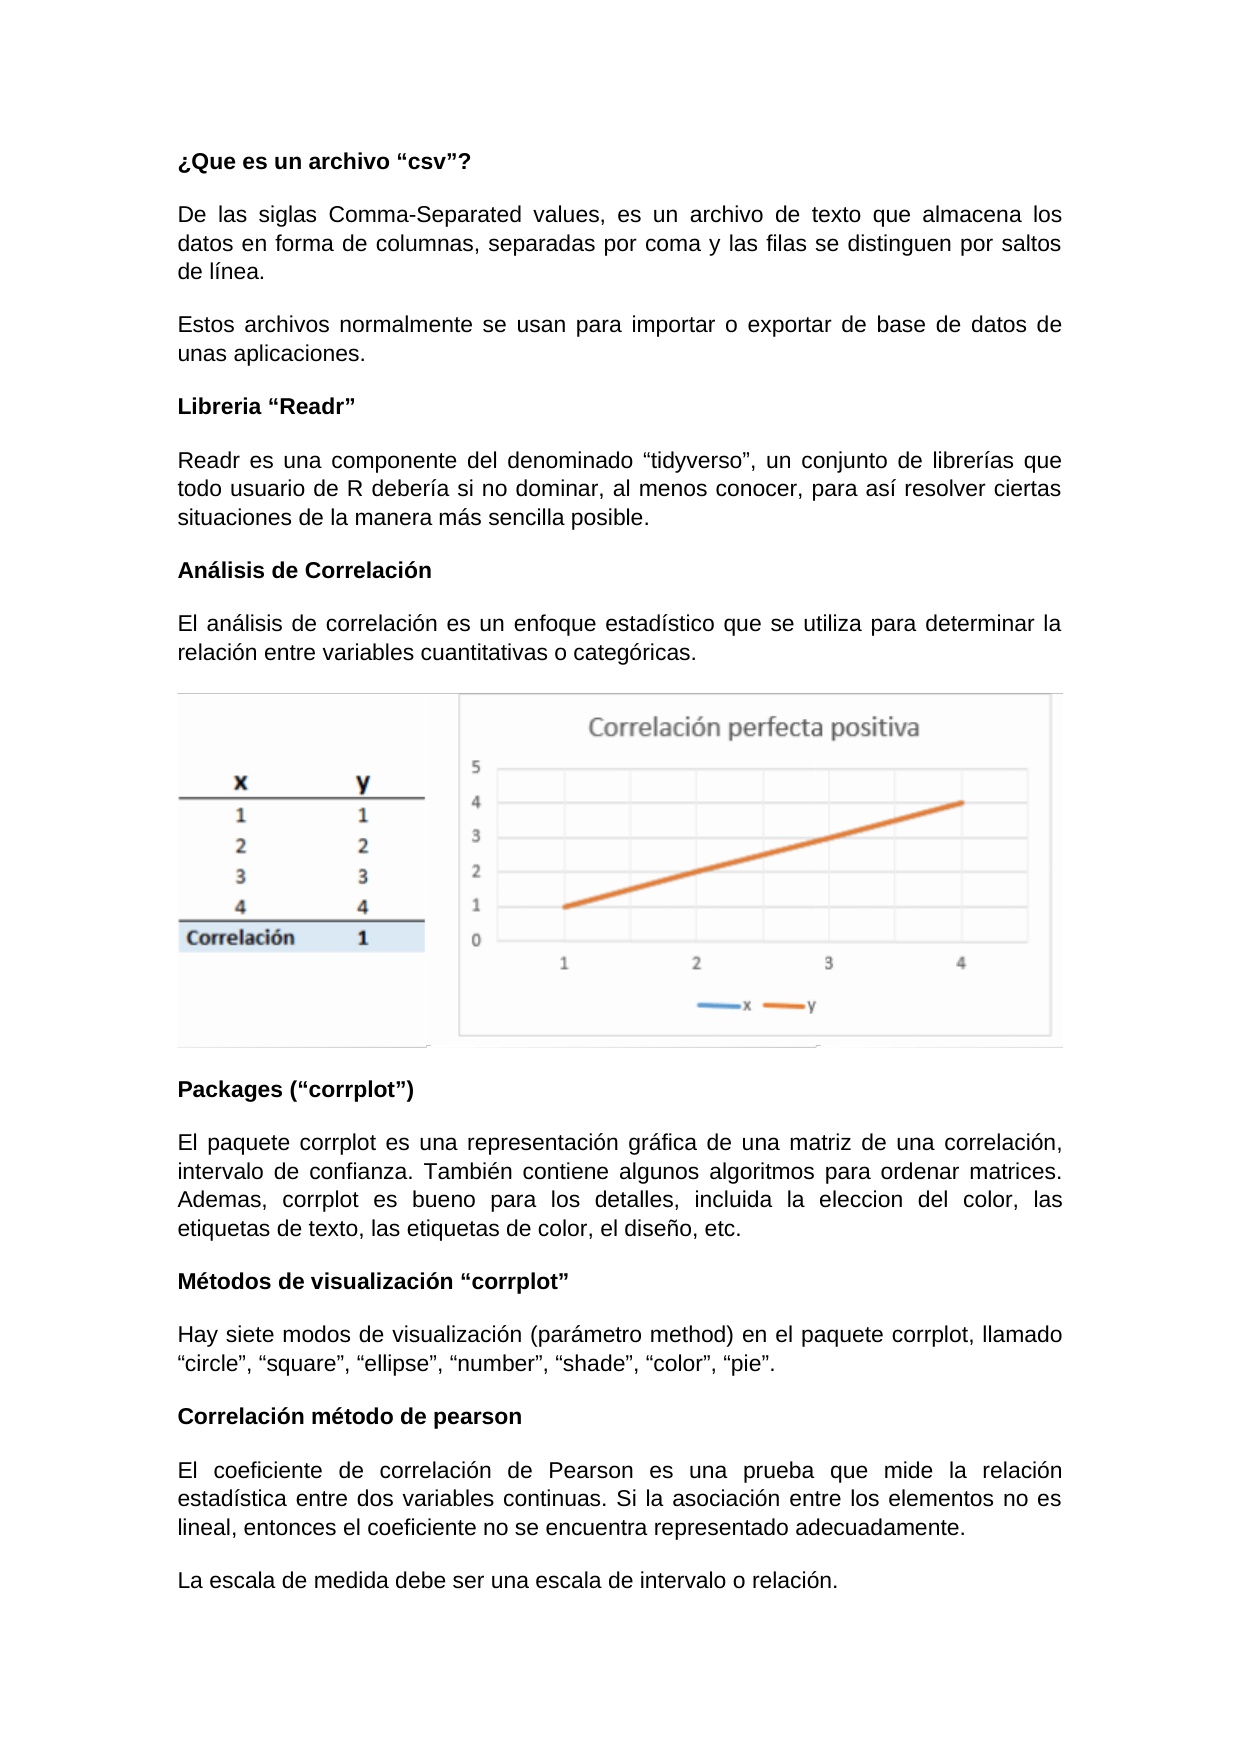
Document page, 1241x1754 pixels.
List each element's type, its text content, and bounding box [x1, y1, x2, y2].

text De las siglas Comma-Separated values, es un archivo de texto que almacena los datos en forma de columnas, separadas por coma y las filas se distinguen por saltos de línea. [177, 201, 1063, 284]
text Libreria “Readr” [177, 393, 1063, 419]
text Correlación método de pearson [177, 1403, 1063, 1429]
text Readr es una componente del denominado “tidyverso”, un conjunto de librerías que todo usuario de R debería si no dominar, al menos conocer, para así resolver ciertas situaciones de la manera más sencilla posible. [177, 447, 1063, 530]
text El paquete corrplot es una representación gráfica de una matriz de una correlación, intervalo de confianza. También contiene algunos algoritmos para ordenar matrices. Ademas, corrplot es bueno para los detalles, incluida la eleccion del color, las etiquetas de texto, las etiquetas de color, el diseño, etc. [177, 1129, 1063, 1241]
picture [177, 692, 1063, 1049]
text Hay siete modos de visualización (parámetro method) en el paquete corrplot, llamado “circle”, “square”, “ellipse”, “number”, “shade”, “color”, “pie”. [177, 1321, 1063, 1376]
text Packages (“corrplot”) [177, 1076, 1063, 1102]
text Estos archivos normalmente se usan para importar o exportar de base de datos de unas aplicaciones. [177, 311, 1063, 366]
text Análisis de Correlación [177, 557, 1063, 583]
text El análisis de correlación es un enfoque estadístico que se utiliza para determinar la relación entre variables cuantitativas o categóricas. [177, 610, 1063, 665]
text El coeficiente de correlación de Pearson es una prueba que mide la relación estadística entre dos variables continuas. Si la asociación entre los elementos no es lineal, entonces el coeficiente no se encuentra representado adecuadamente. [177, 1511, 1063, 1540]
text ¿Que es un archivo “csv”? [177, 148, 1063, 174]
text La escala de medida debe ser una escala de intervalo o relación. [177, 1567, 1063, 1593]
text Métodos de visualización “corrplot” [177, 1268, 1063, 1294]
